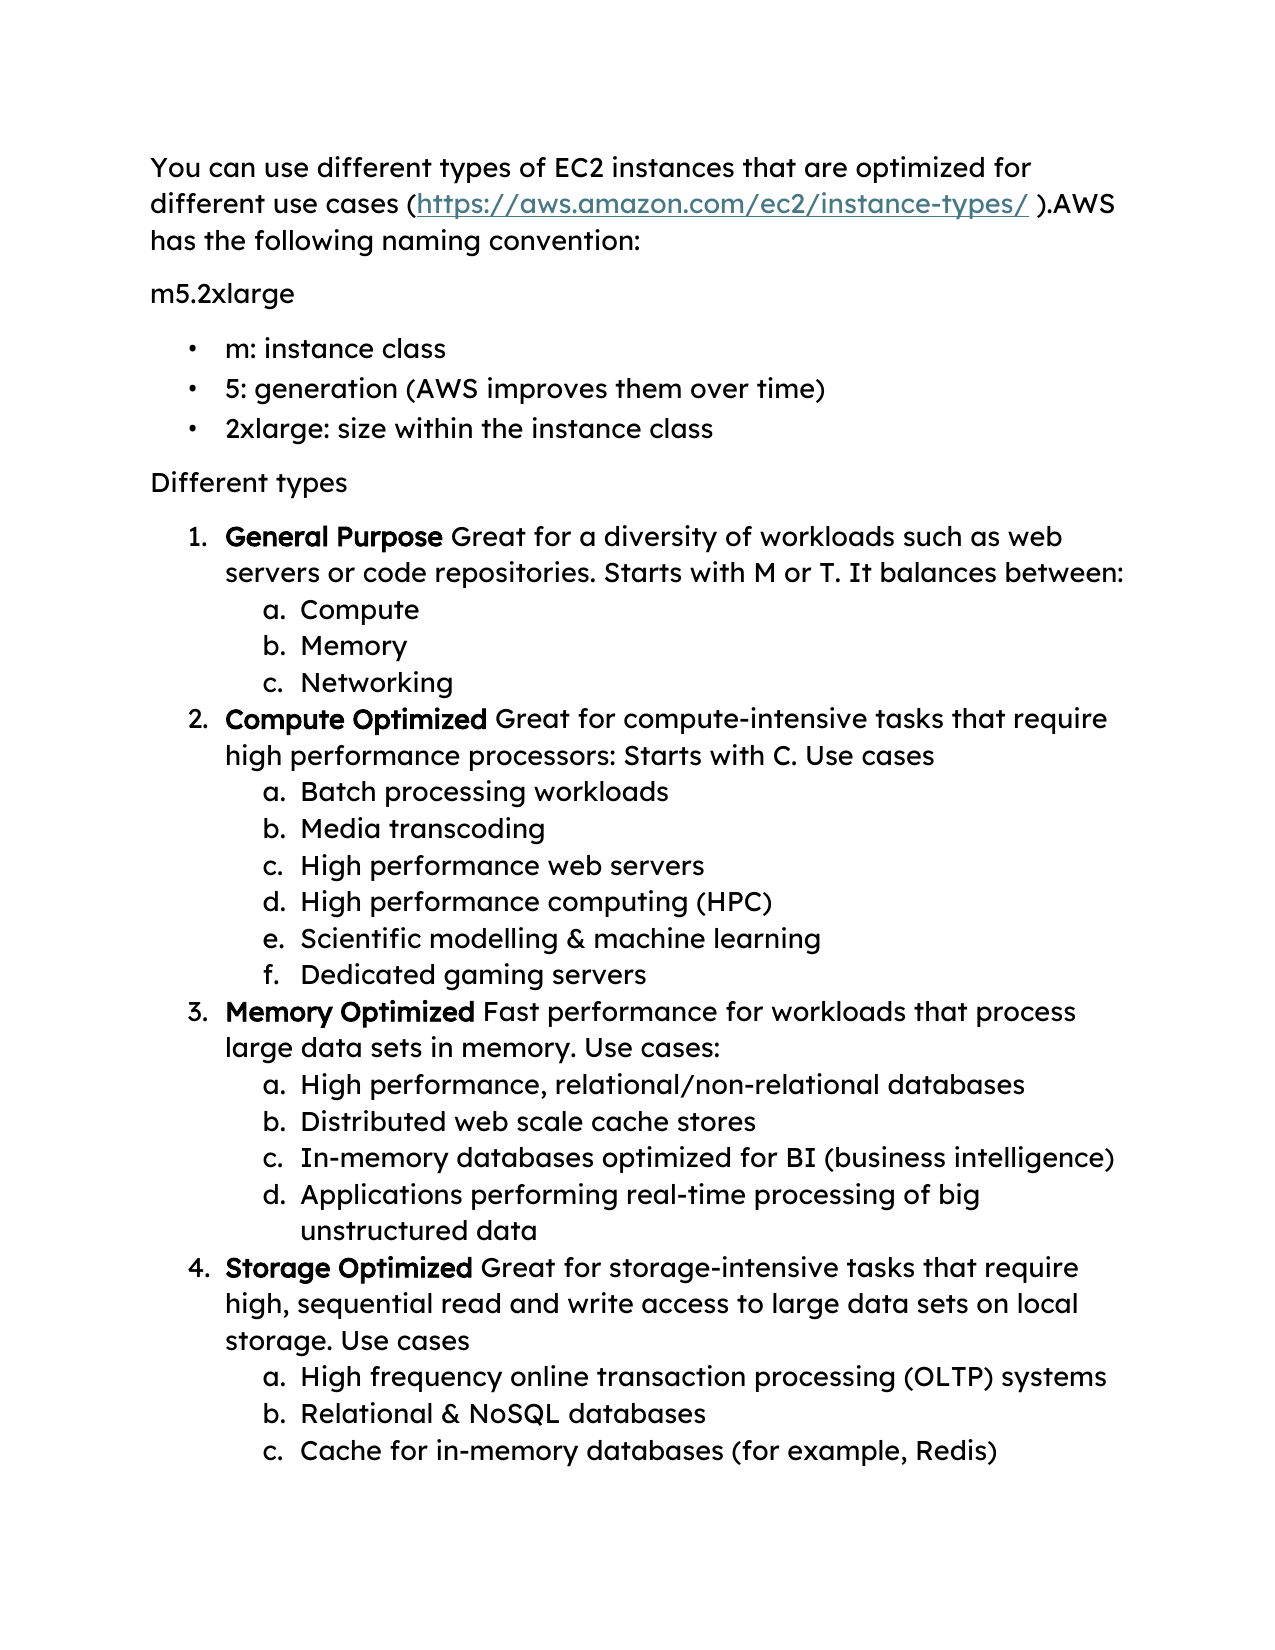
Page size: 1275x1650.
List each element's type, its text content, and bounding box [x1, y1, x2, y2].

list Networking [262, 665, 1125, 699]
list Dedicated gaming servers [262, 958, 1125, 991]
list High frequency online transaction processing (OLTP) systems [262, 1360, 1125, 1394]
list 5: generation (AWS improves them over time) [187, 369, 1125, 406]
list Batch processing workloads [262, 775, 1125, 809]
list High performance web servers [262, 848, 1125, 882]
list Cache for in-memory databases (for example, Redis) [262, 1433, 1125, 1467]
list General Purpose Great for a diversity of workloads such as web servers or code repositories. Starts with M or T. It balances between: [187, 519, 1125, 589]
list In-memory databases optimized for BI (business intelligence) [262, 1140, 1125, 1174]
list High performance, relational/non-relational databases [262, 1067, 1125, 1101]
text You can use different types of EC2 instances that are optimized for different use cases (https://aws.amazon.com/ec2/instance-types/ ).AWS has the following naming convention: [150, 150, 1125, 257]
text Different types [150, 466, 1125, 499]
list High performance computing (HPC) [262, 884, 1125, 918]
list Applications performing real-time processing of big unstructured data [262, 1177, 1125, 1247]
list 2xlarge: size within the instance class [187, 409, 1125, 446]
list Storage Optimized Great for storage-intensive tasks that require high, sequential read and write access to large data sets on local storage. Use cases [187, 1250, 1125, 1357]
list Memory Optimized Fast performance for workloads that process large data sets in memory. Use cases: [187, 994, 1125, 1064]
list Memory [262, 628, 1125, 662]
list Media transcoding [262, 811, 1125, 845]
list Compute [262, 592, 1125, 626]
text m5.2xlarge [150, 276, 1125, 310]
list Relational & NoSQL databases [262, 1396, 1125, 1430]
list m: instance class [187, 329, 1125, 366]
list Compute Optimized Great for compute-intensive tasks that require high performance processors: Starts with C. Use cases [187, 702, 1125, 772]
list Distributed web scale cache stores [262, 1104, 1125, 1138]
list Scientific modelling & machine learning [262, 921, 1125, 955]
